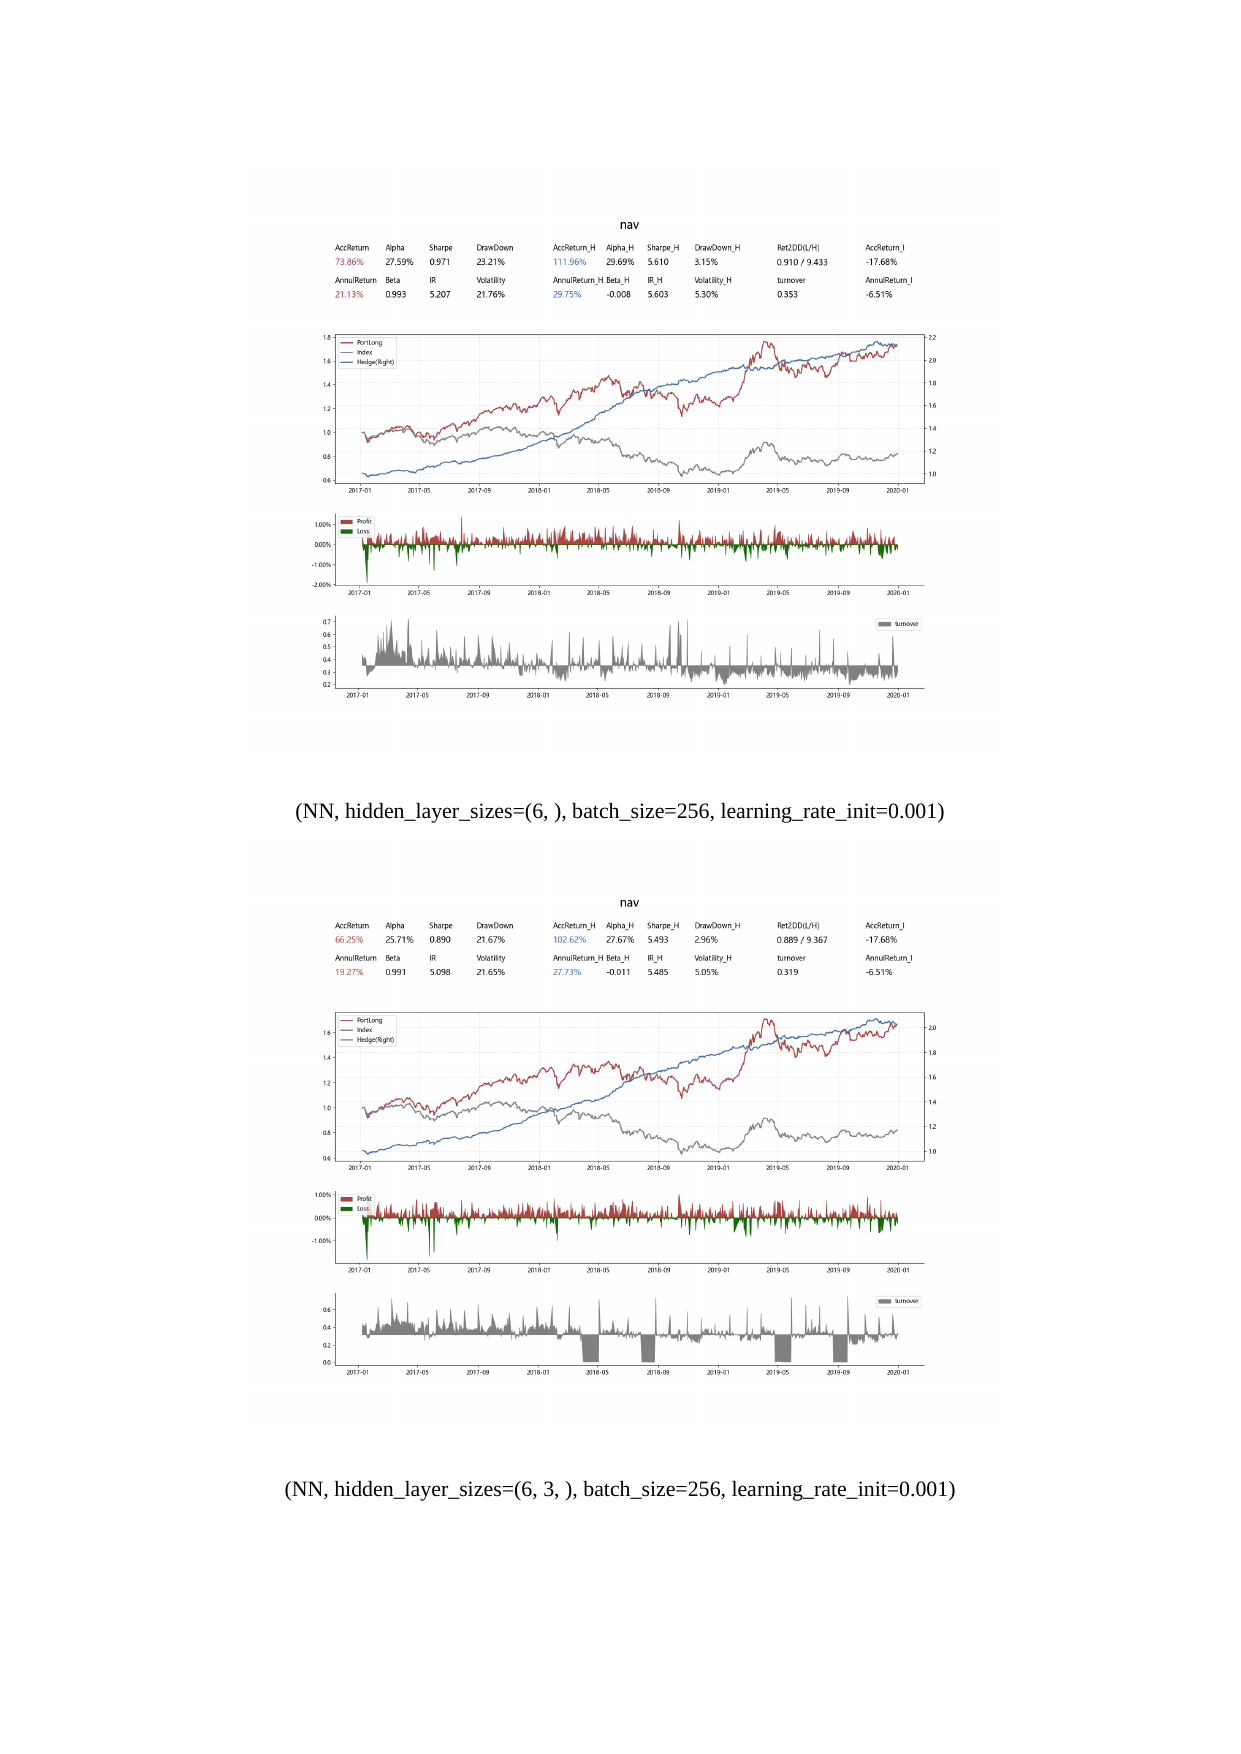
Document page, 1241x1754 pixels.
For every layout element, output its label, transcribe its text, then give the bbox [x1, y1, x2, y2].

picture [240, 162, 1000, 753]
picture [240, 839, 1000, 1430]
text (NN, hidden_layer_sizes=(6, 3, ), batch_size=256, learning_rate_init=0.001) [187, 1472, 1053, 1504]
text (NN, hidden_layer_sizes=(6, ), batch_size=256, learning_rate_init=0.001) [187, 794, 1053, 827]
